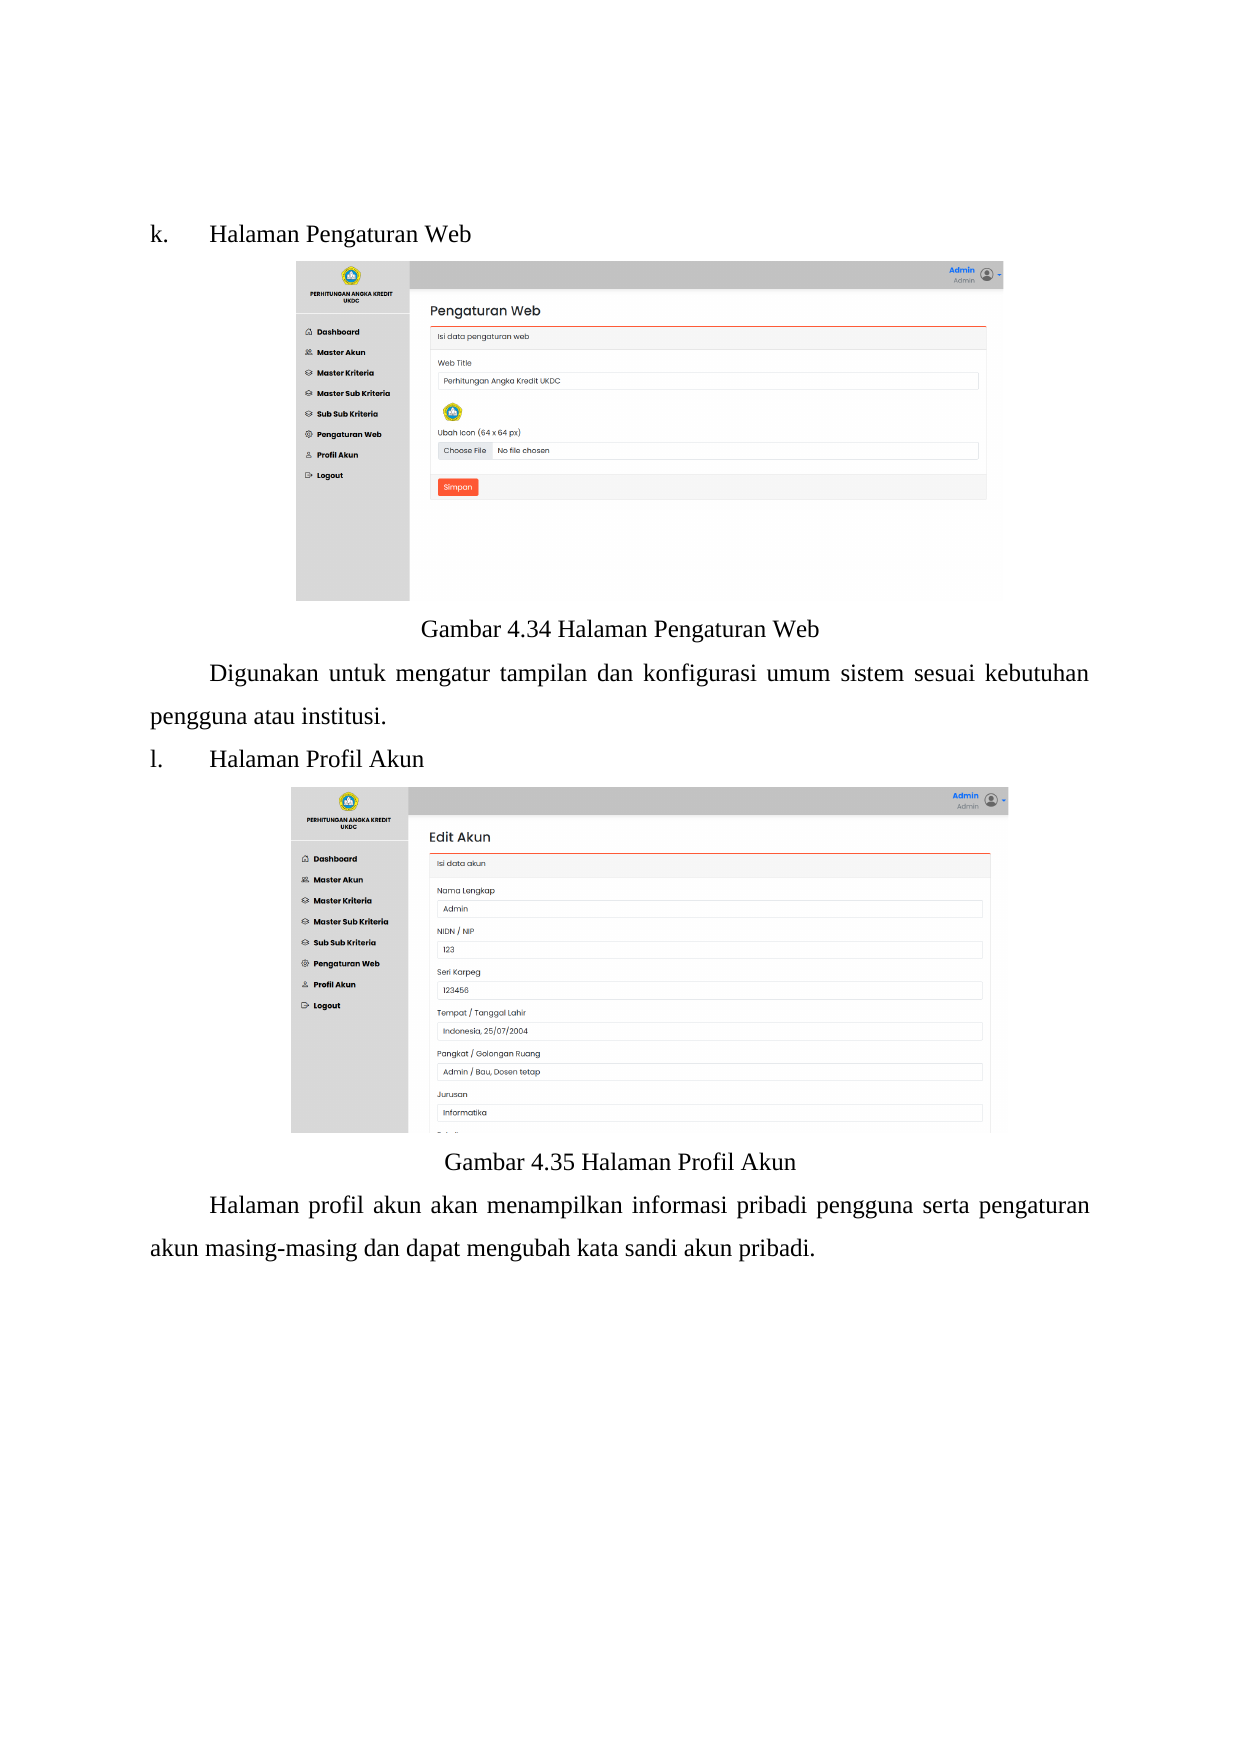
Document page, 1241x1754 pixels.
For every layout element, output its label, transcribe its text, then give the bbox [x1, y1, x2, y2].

text Digunakan untuk mengatur tampilan dan konfigurasi umum sistem sesuai kebutuhan pengguna atau institusi. [150, 658, 1090, 729]
picture [296, 261, 1004, 601]
text Halaman profil akun akan menampilkan informasi pribadi pengguna serta pengaturan akun masing-masing dan dapat mengubah kata sandi akun pribadi. [150, 1190, 1090, 1262]
list Halaman Pengaturan Web [150, 219, 1090, 247]
list Halaman Profil Akun [150, 744, 1090, 773]
picture [291, 787, 1009, 1133]
